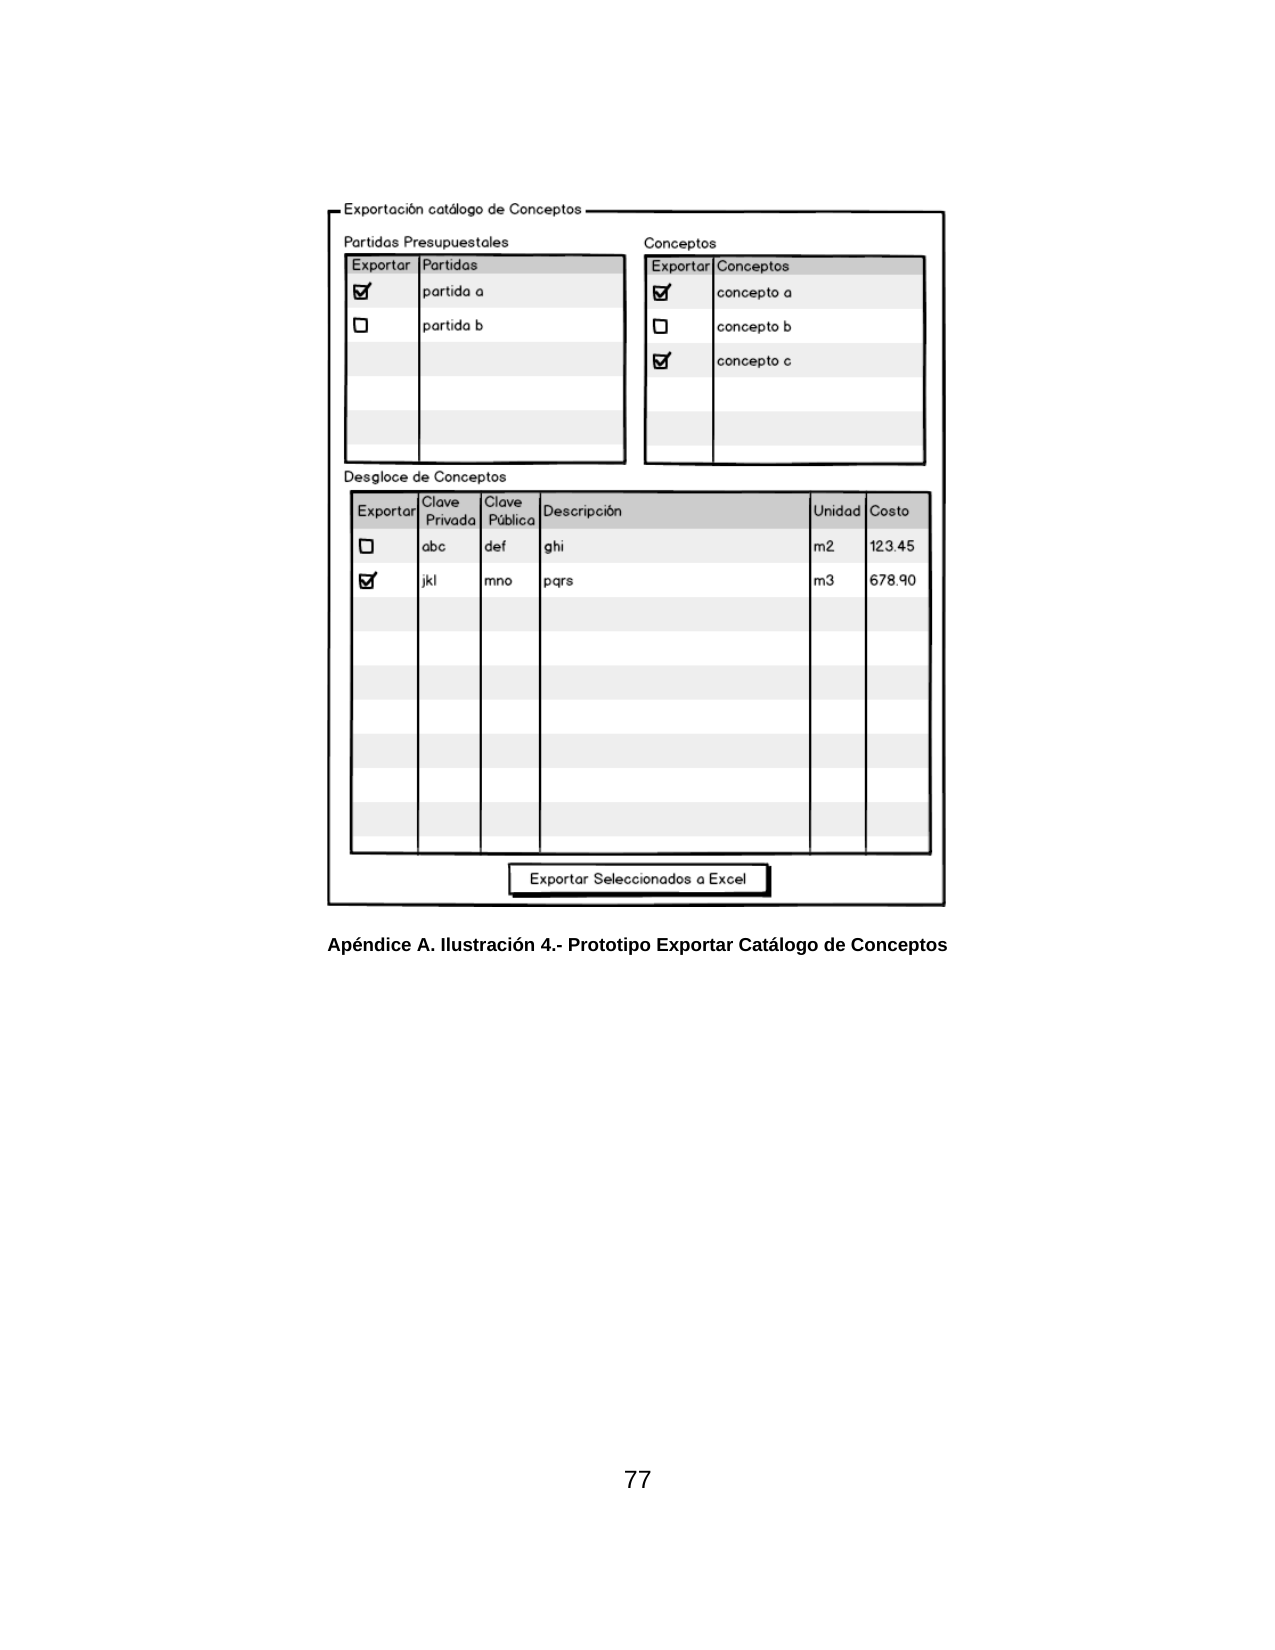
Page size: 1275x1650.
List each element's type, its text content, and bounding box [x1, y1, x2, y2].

picture [327, 203, 948, 907]
text Apéndice A. Ilustración 4.- Prototipo Exportar Catálogo de Conceptos [177, 933, 1098, 955]
